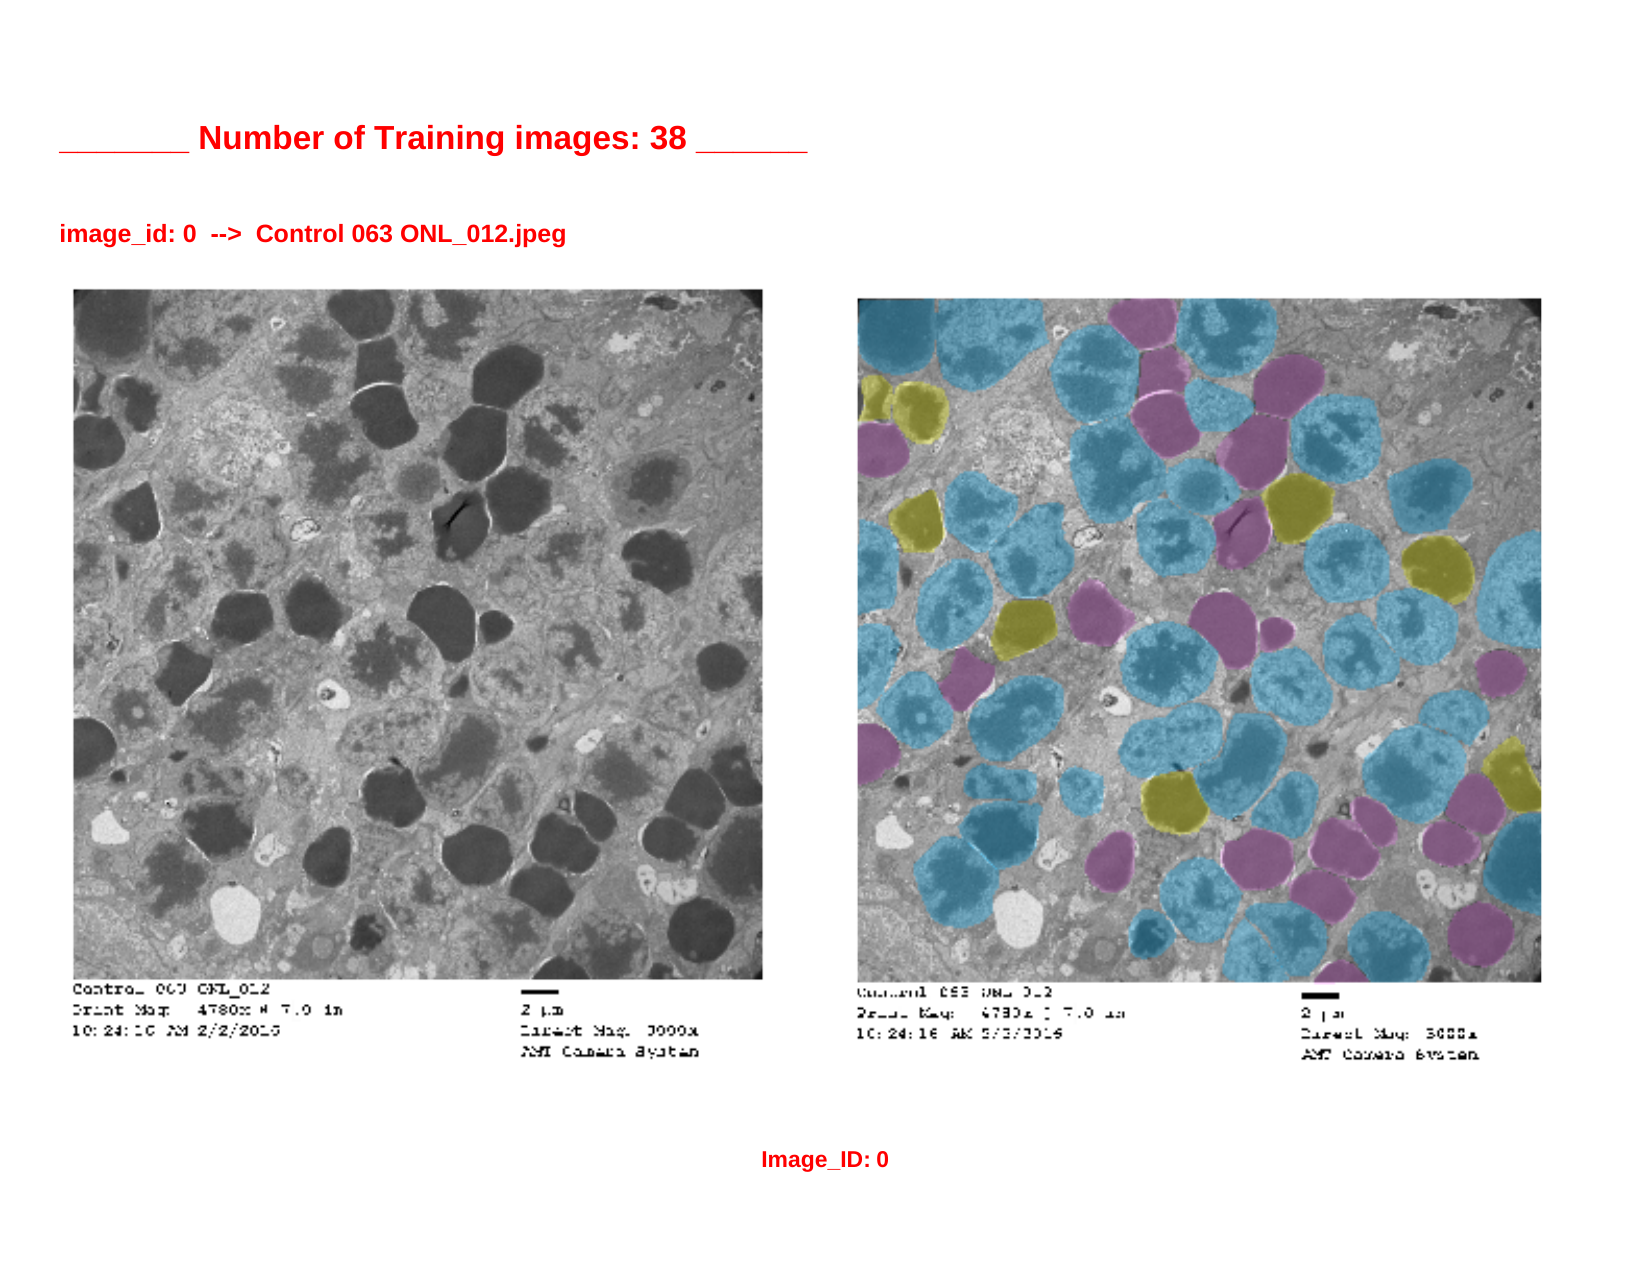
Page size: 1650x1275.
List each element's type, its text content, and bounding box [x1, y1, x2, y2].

text image_id: 0 --> Control 063 ONL_012.jpeg [59, 217, 810, 247]
picture [839, 261, 1650, 1106]
text _______ Number of Training images: 38 ______ [59, 118, 810, 157]
picture [59, 277, 776, 1099]
